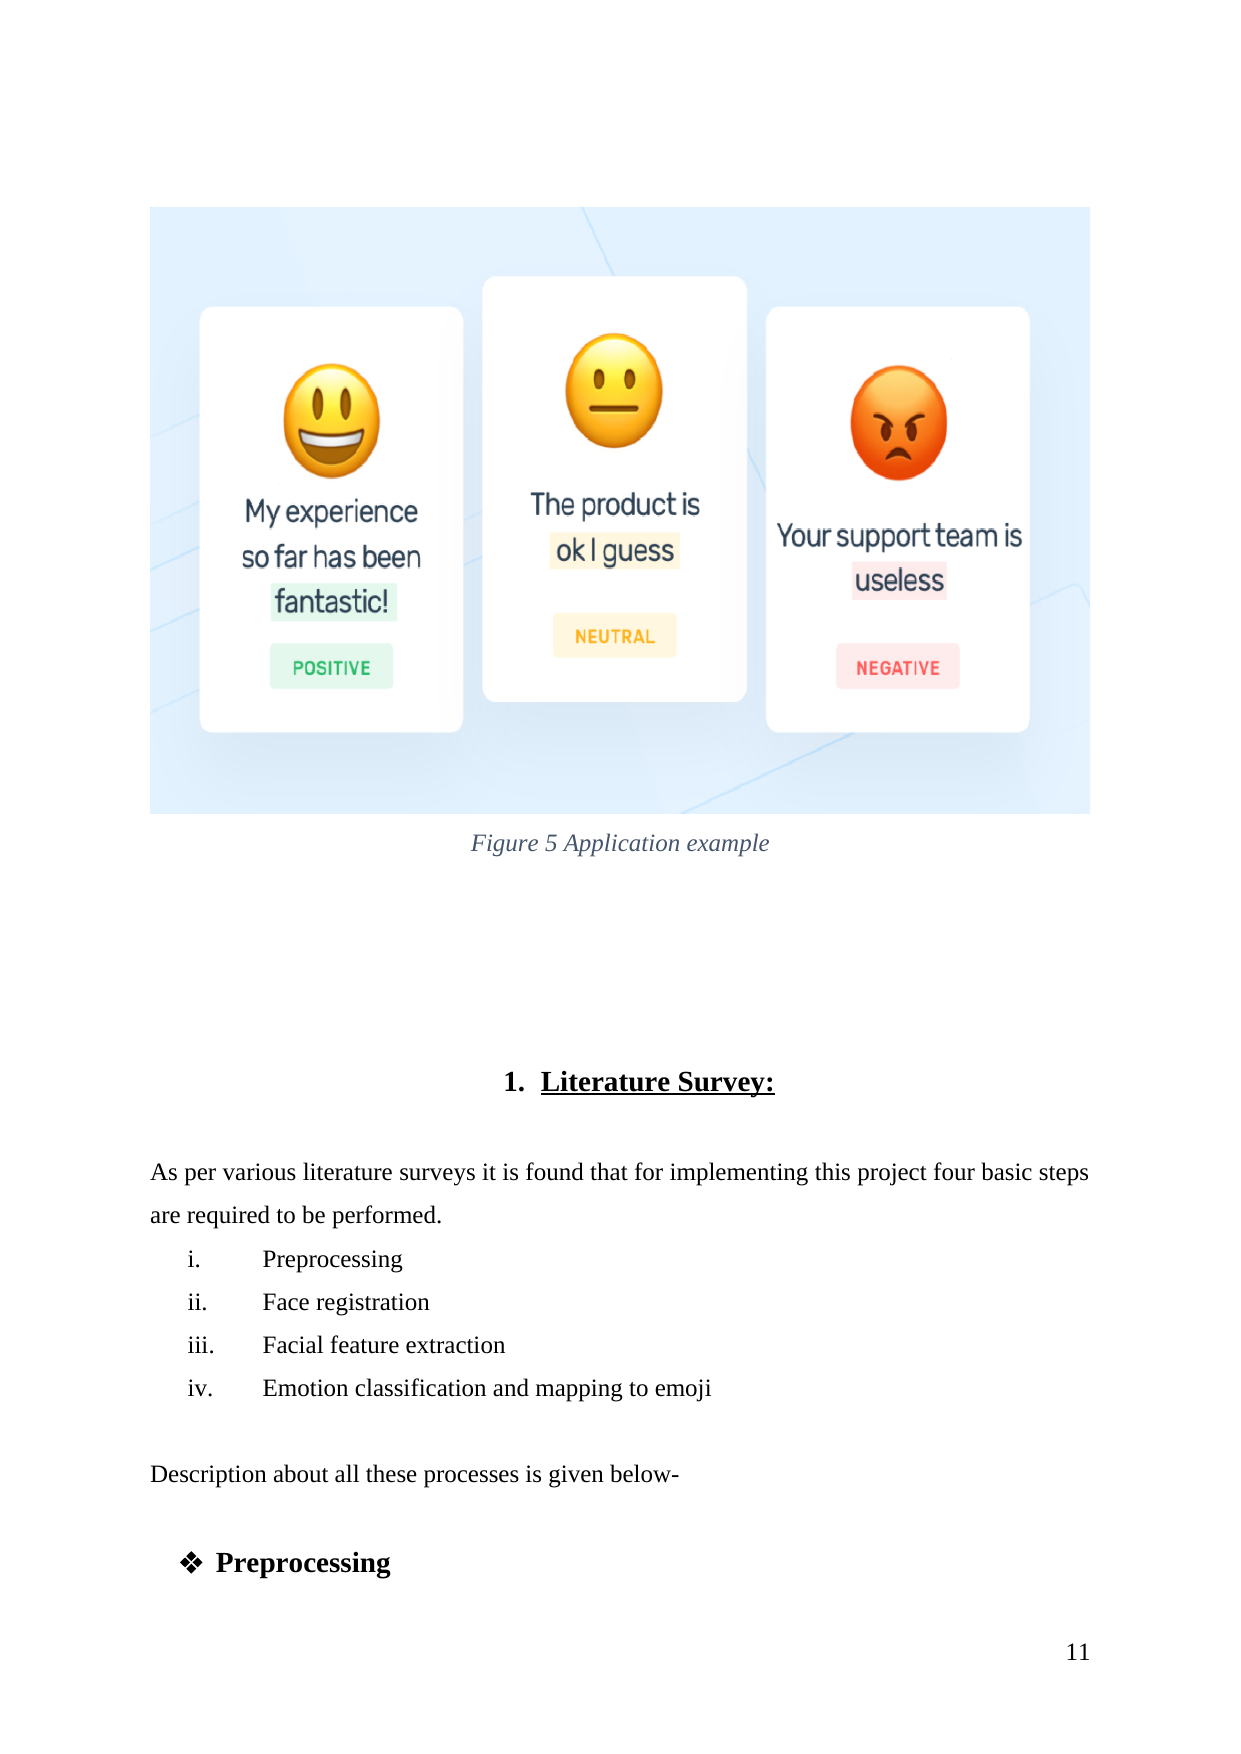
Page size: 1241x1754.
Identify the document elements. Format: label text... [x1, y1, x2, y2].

list Preprocessing [187, 1244, 1090, 1272]
text As per various literature surveys it is found that for implementing this project four basic steps are required to be performed. [150, 1157, 1090, 1229]
text Description about all these processes is given below- [150, 1459, 1090, 1488]
picture [150, 207, 1091, 814]
text Figure 5 Application example [150, 828, 1090, 856]
list Facial feature extraction [187, 1330, 1090, 1359]
list Emotion classification and mapping to emoji [187, 1373, 1090, 1402]
list Literature Survey: [187, 1064, 1090, 1098]
list Face registration [187, 1287, 1090, 1316]
list Preprocessing [178, 1546, 1090, 1579]
